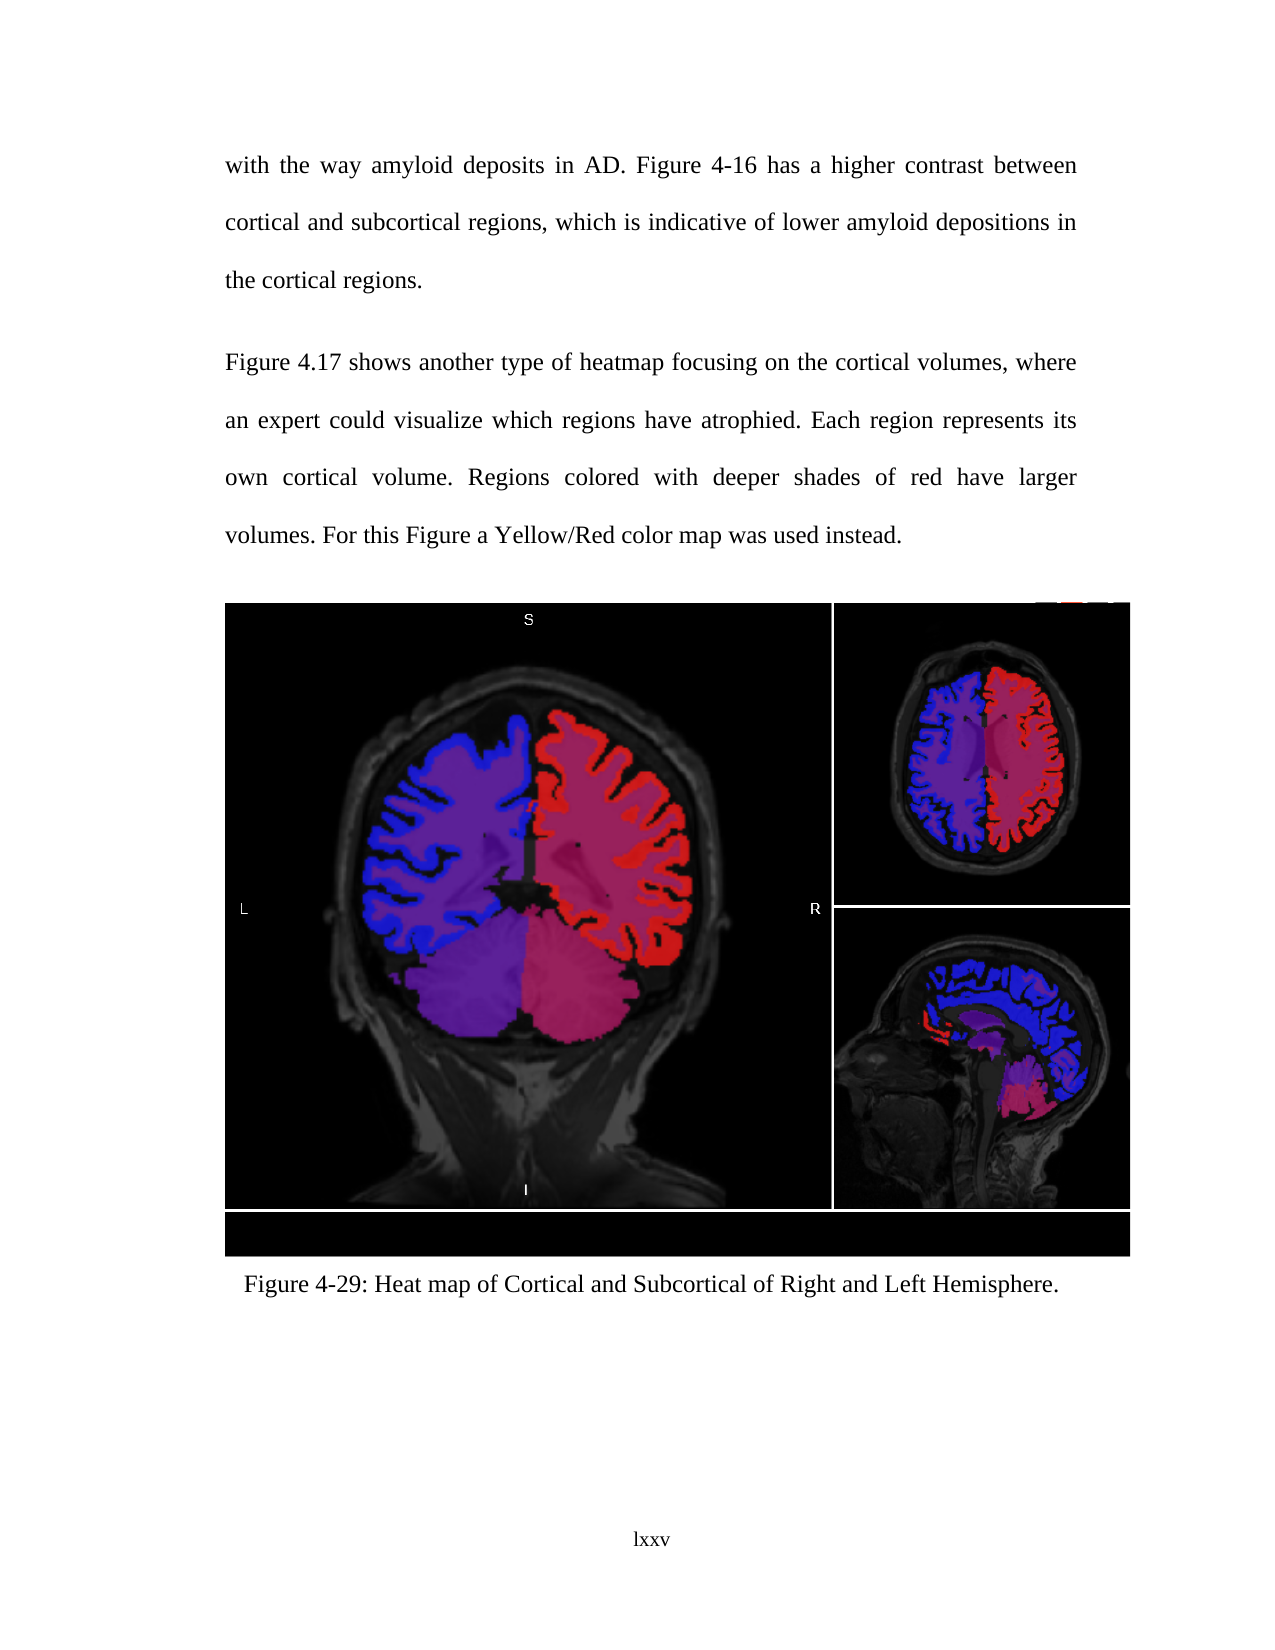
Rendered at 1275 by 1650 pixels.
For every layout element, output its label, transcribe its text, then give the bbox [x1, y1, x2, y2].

picture [225, 602, 1131, 1257]
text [225, 150, 1078, 294]
text Figure 4.17 shows another type of heatmap focusing on the cortical volumes, where an expert could visualize which regions have atrophied. Each region represents its own cortical volume. Regions colored with deeper shades of red have larger volumes. For this Figure a Yellow/Red color map was used instead. [225, 347, 1078, 549]
